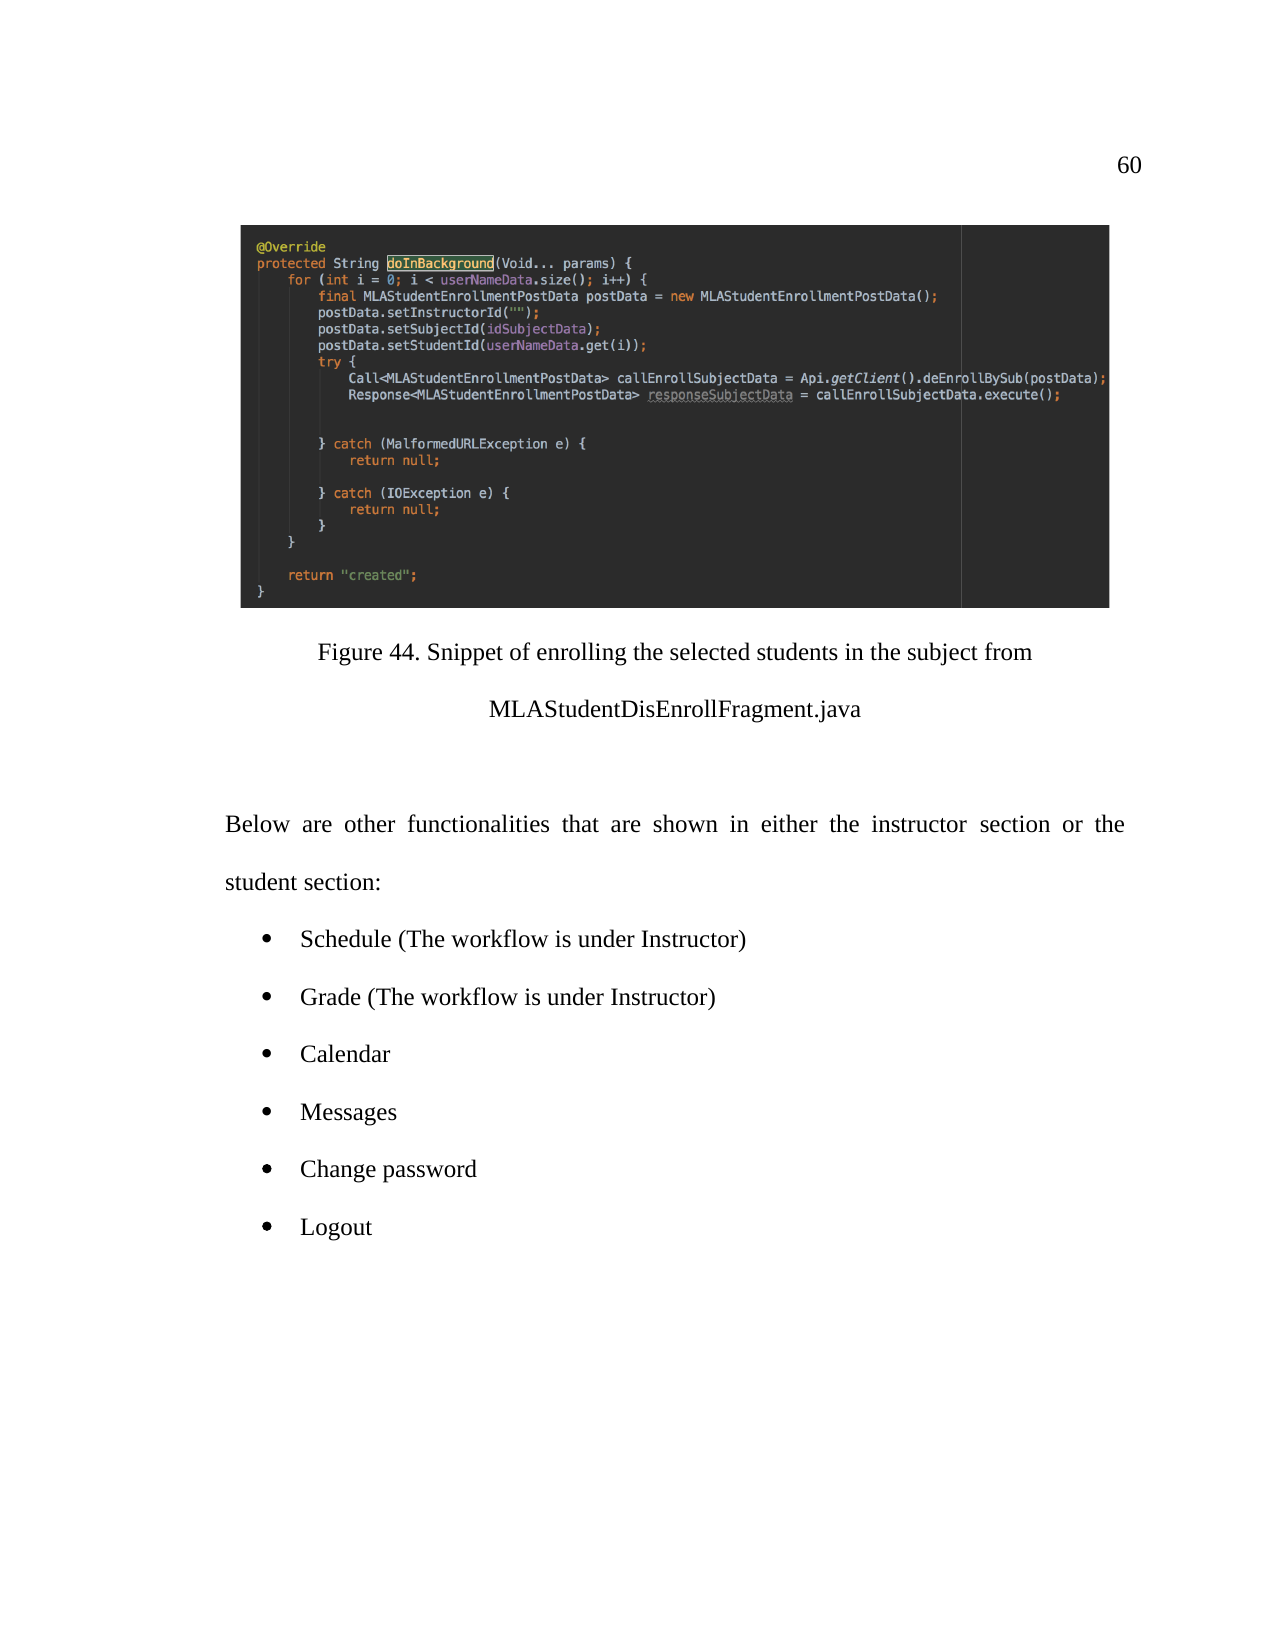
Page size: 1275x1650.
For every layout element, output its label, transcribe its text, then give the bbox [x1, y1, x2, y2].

list Messages [262, 1097, 1125, 1125]
list Schedule (The workflow is under Instructor) [262, 924, 1125, 953]
list Logout [262, 1212, 1125, 1240]
list Calendar [262, 1039, 1125, 1068]
text Below are other functionalities that are shown in either the instructor section or the student section: [225, 809, 1125, 895]
text Figure 44. Snippet of enrolling the selected students in the subject from MLAStudentDisEnrollFragment.java [225, 637, 1125, 723]
list Grade (The workflow is under Instructor) [262, 982, 1125, 1010]
picture [240, 225, 1110, 608]
list Change password [262, 1154, 1125, 1183]
